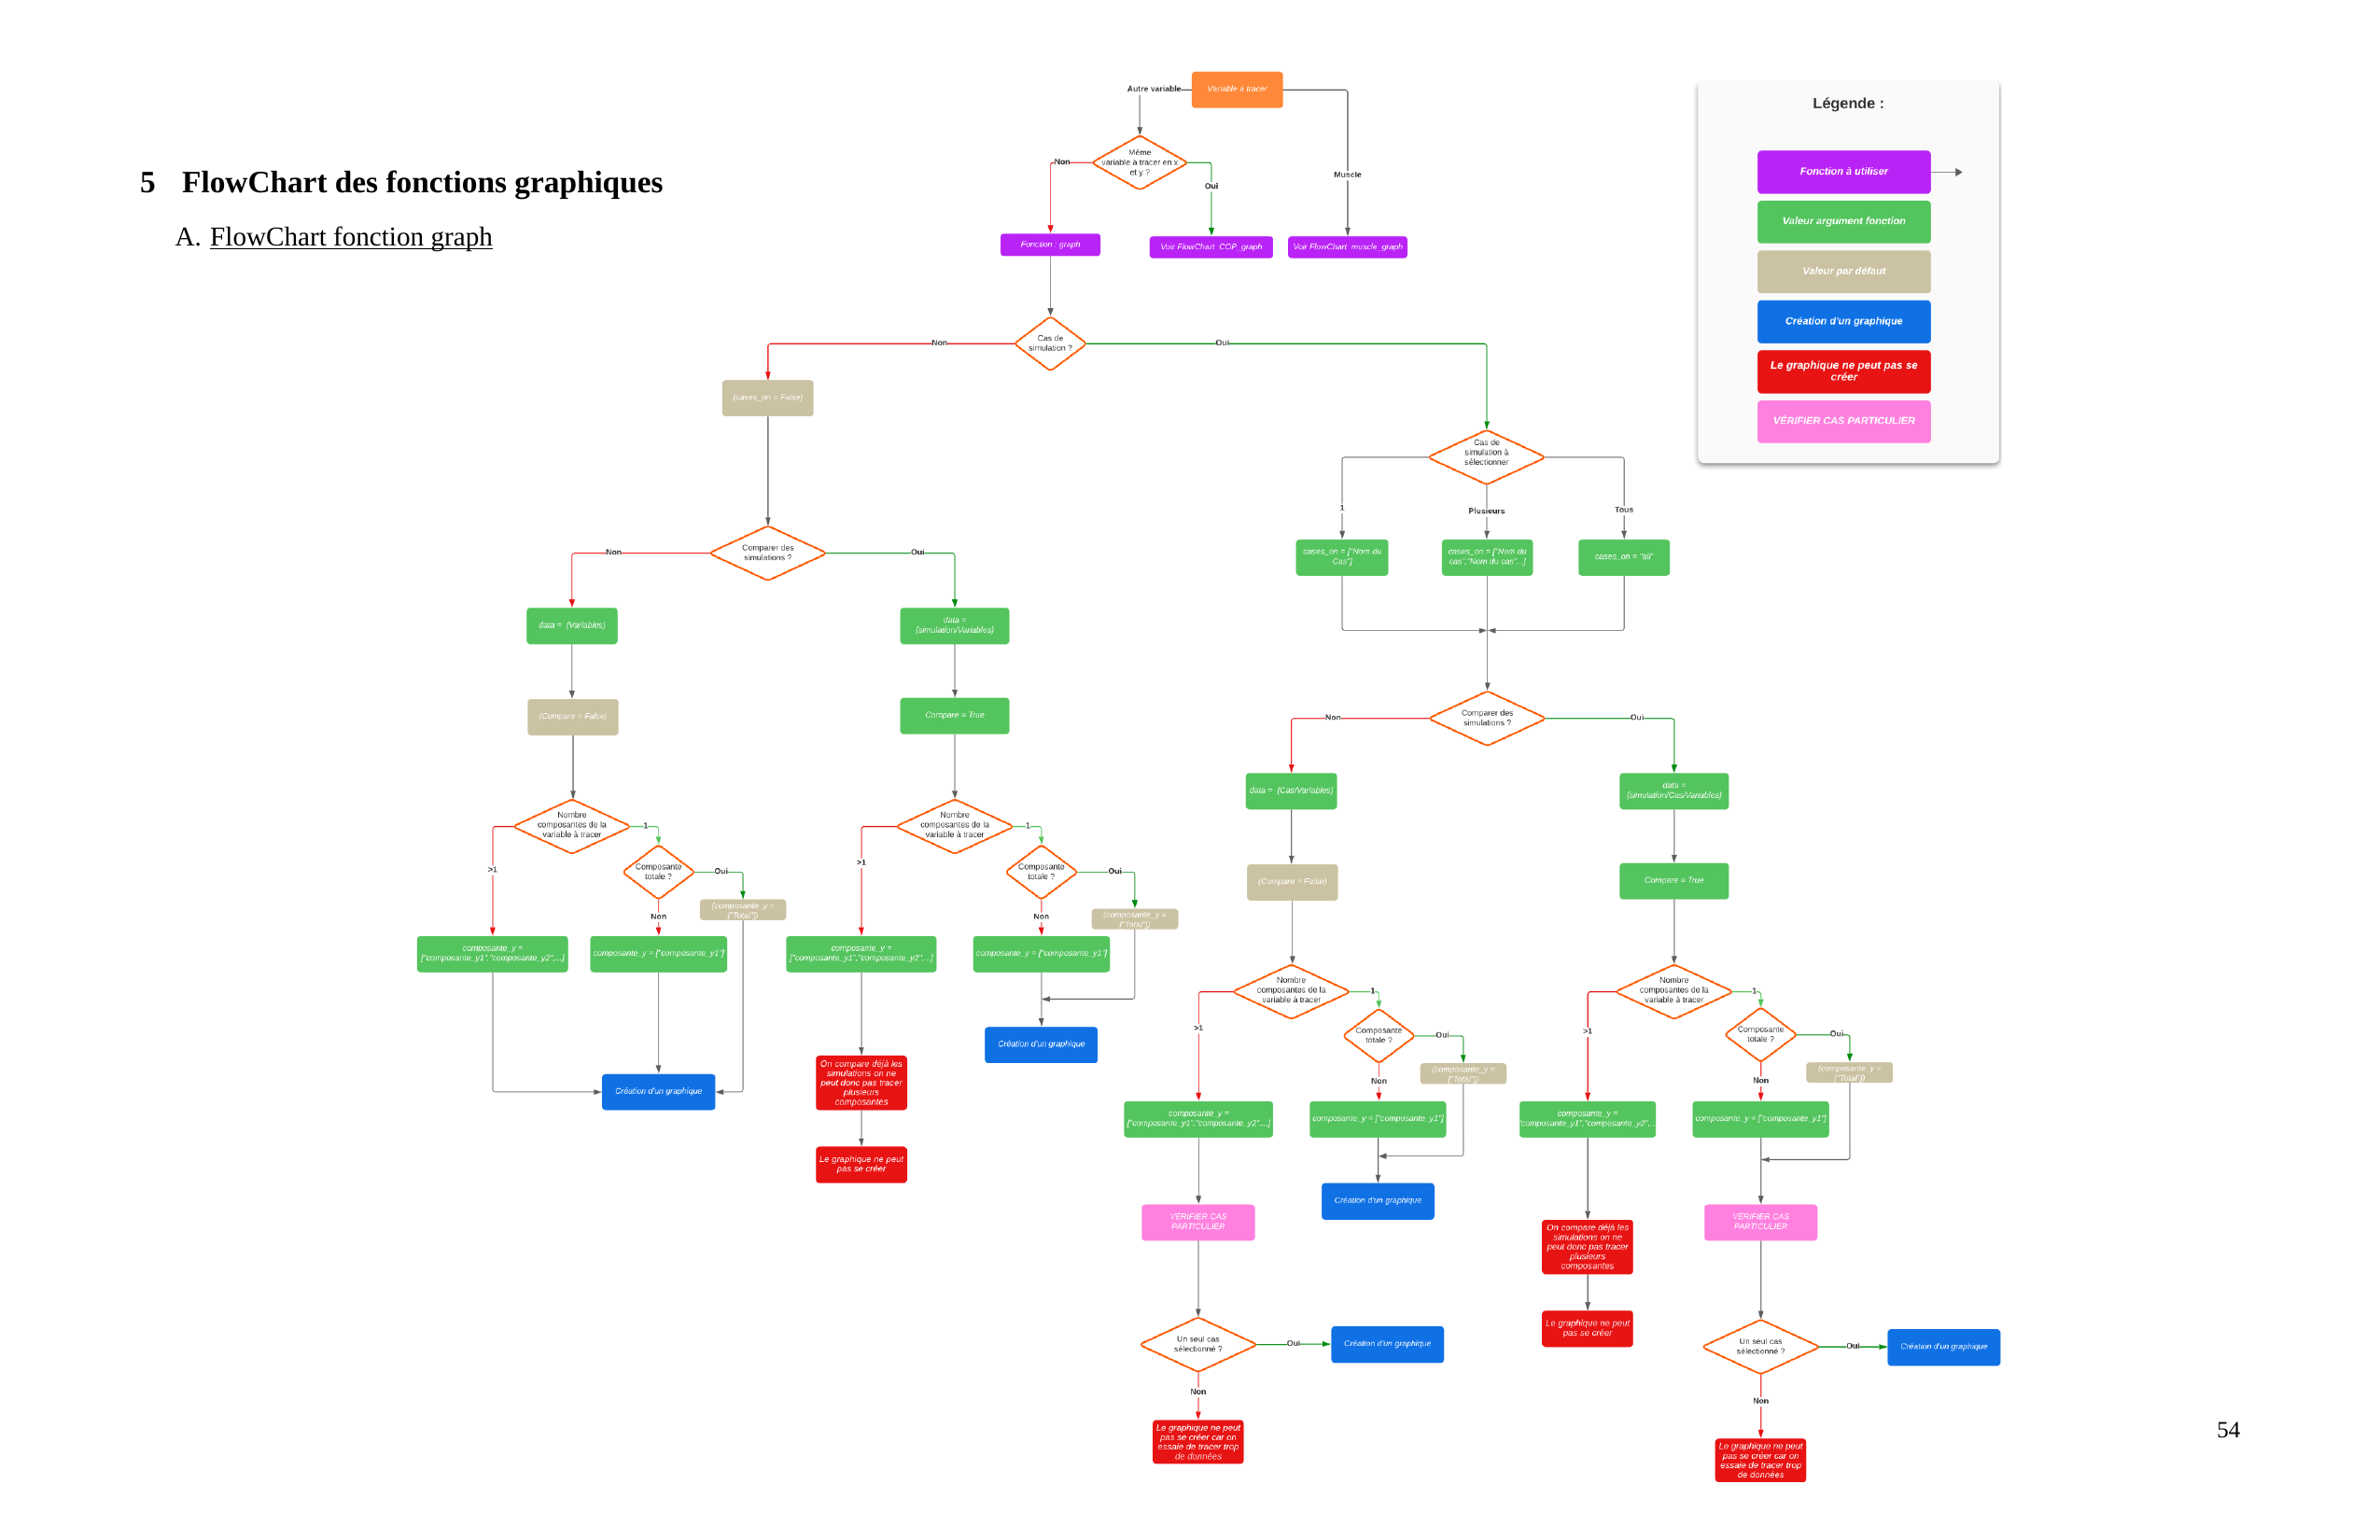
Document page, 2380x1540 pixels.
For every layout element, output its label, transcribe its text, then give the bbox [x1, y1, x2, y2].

subtitle FlowChart des fonctions graphiques [140, 163, 2240, 199]
picture [347, 9, 2040, 163]
list FlowChart fonction graph [175, 221, 2240, 252]
picture [347, 252, 2040, 1538]
picture [347, 199, 2040, 221]
